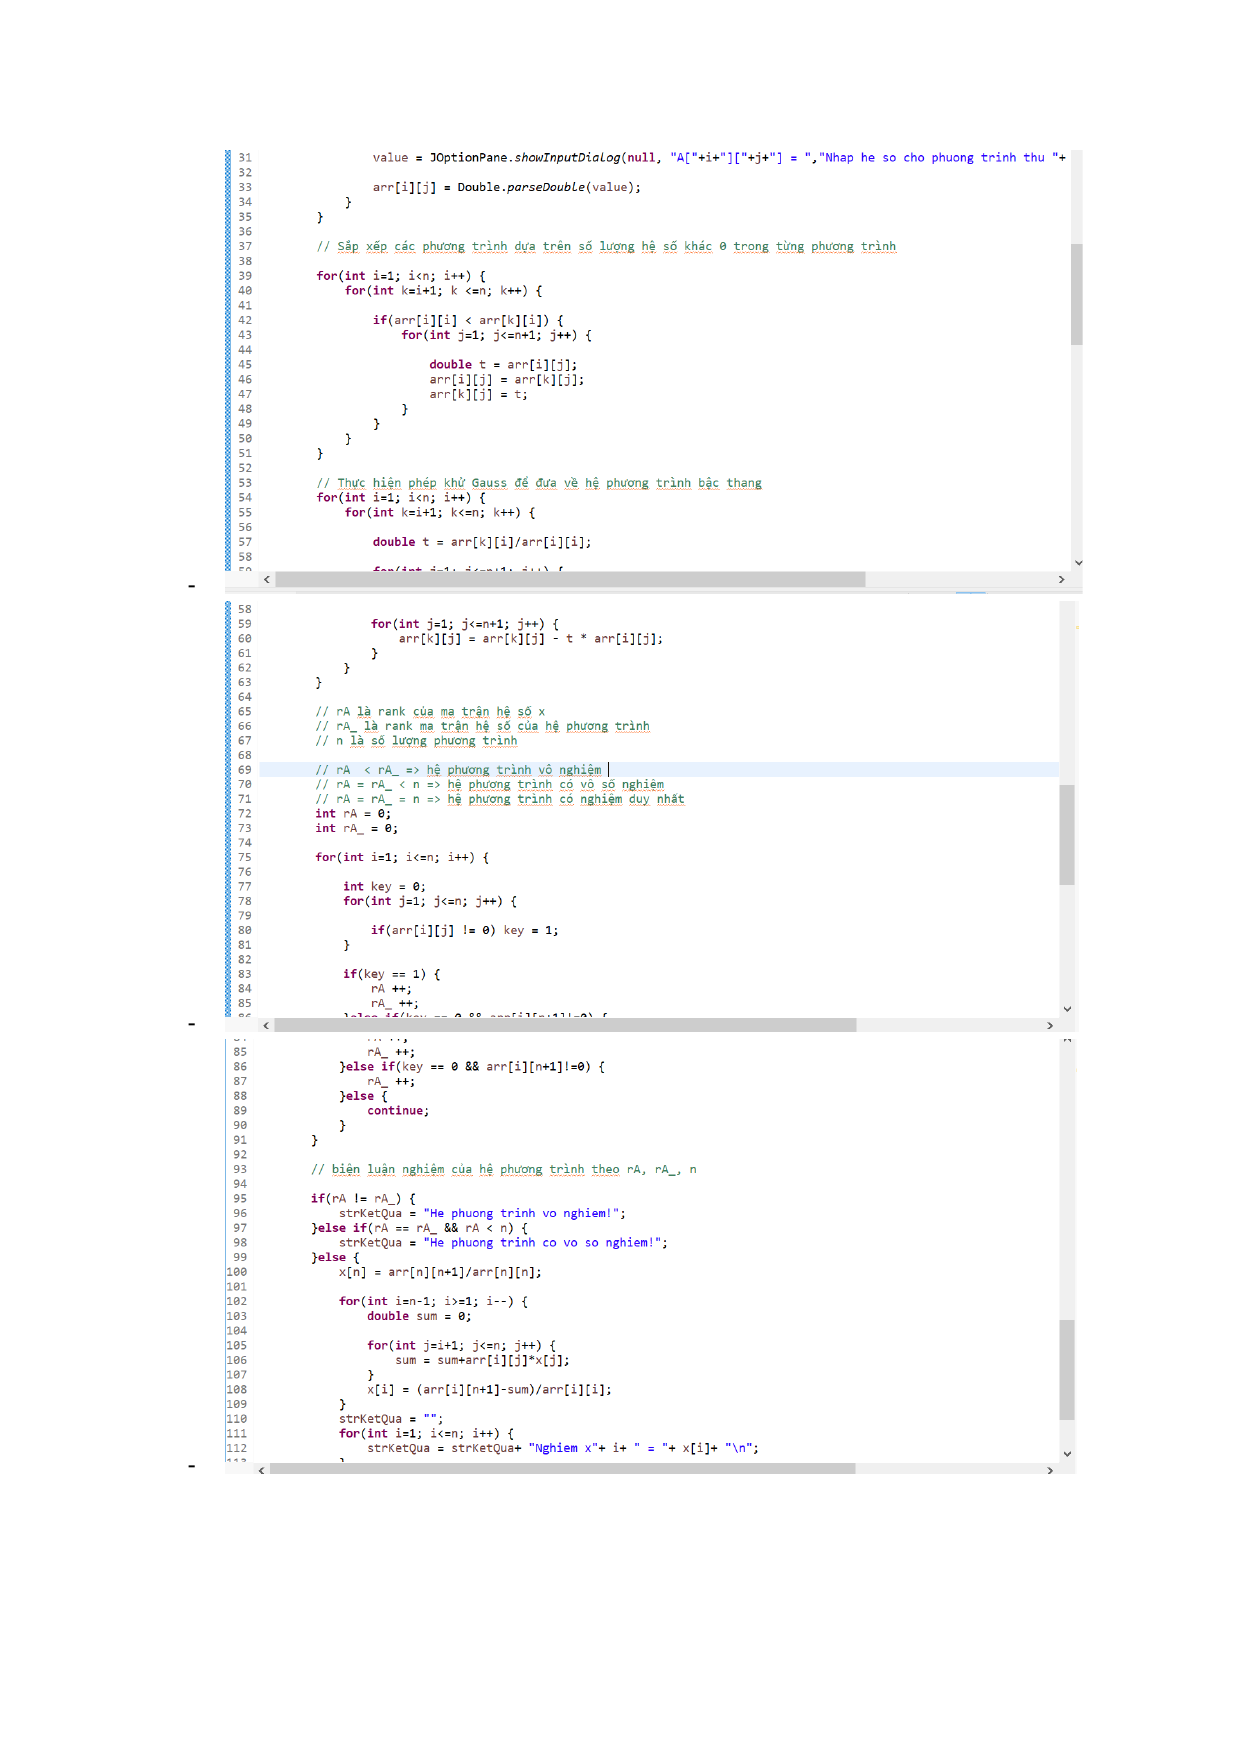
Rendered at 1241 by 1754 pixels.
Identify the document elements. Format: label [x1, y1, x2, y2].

picture [225, 1039, 1077, 1474]
picture [225, 601, 1079, 1032]
picture [225, 150, 1083, 594]
